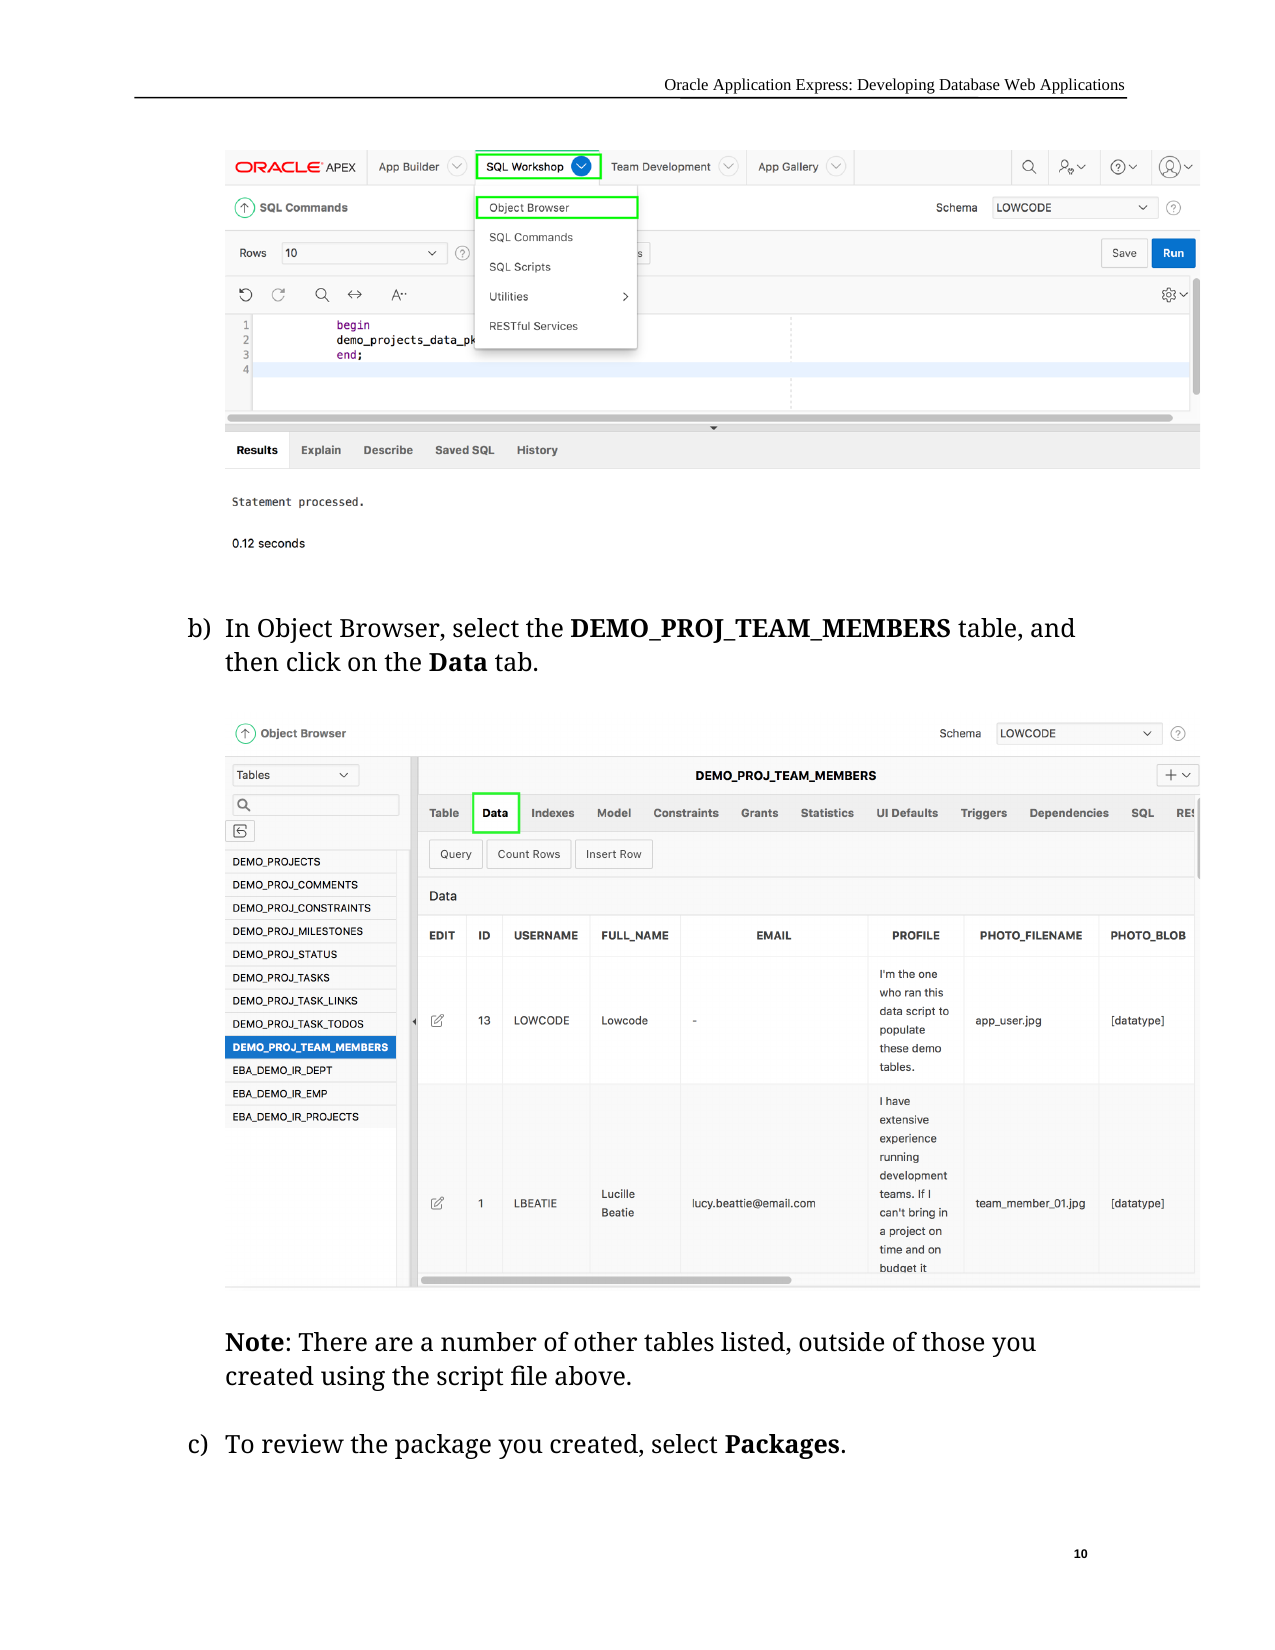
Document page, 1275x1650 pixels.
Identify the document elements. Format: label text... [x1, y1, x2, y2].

picture [225, 712, 1200, 1291]
picture [225, 150, 1200, 577]
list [187, 1426, 1125, 1494]
